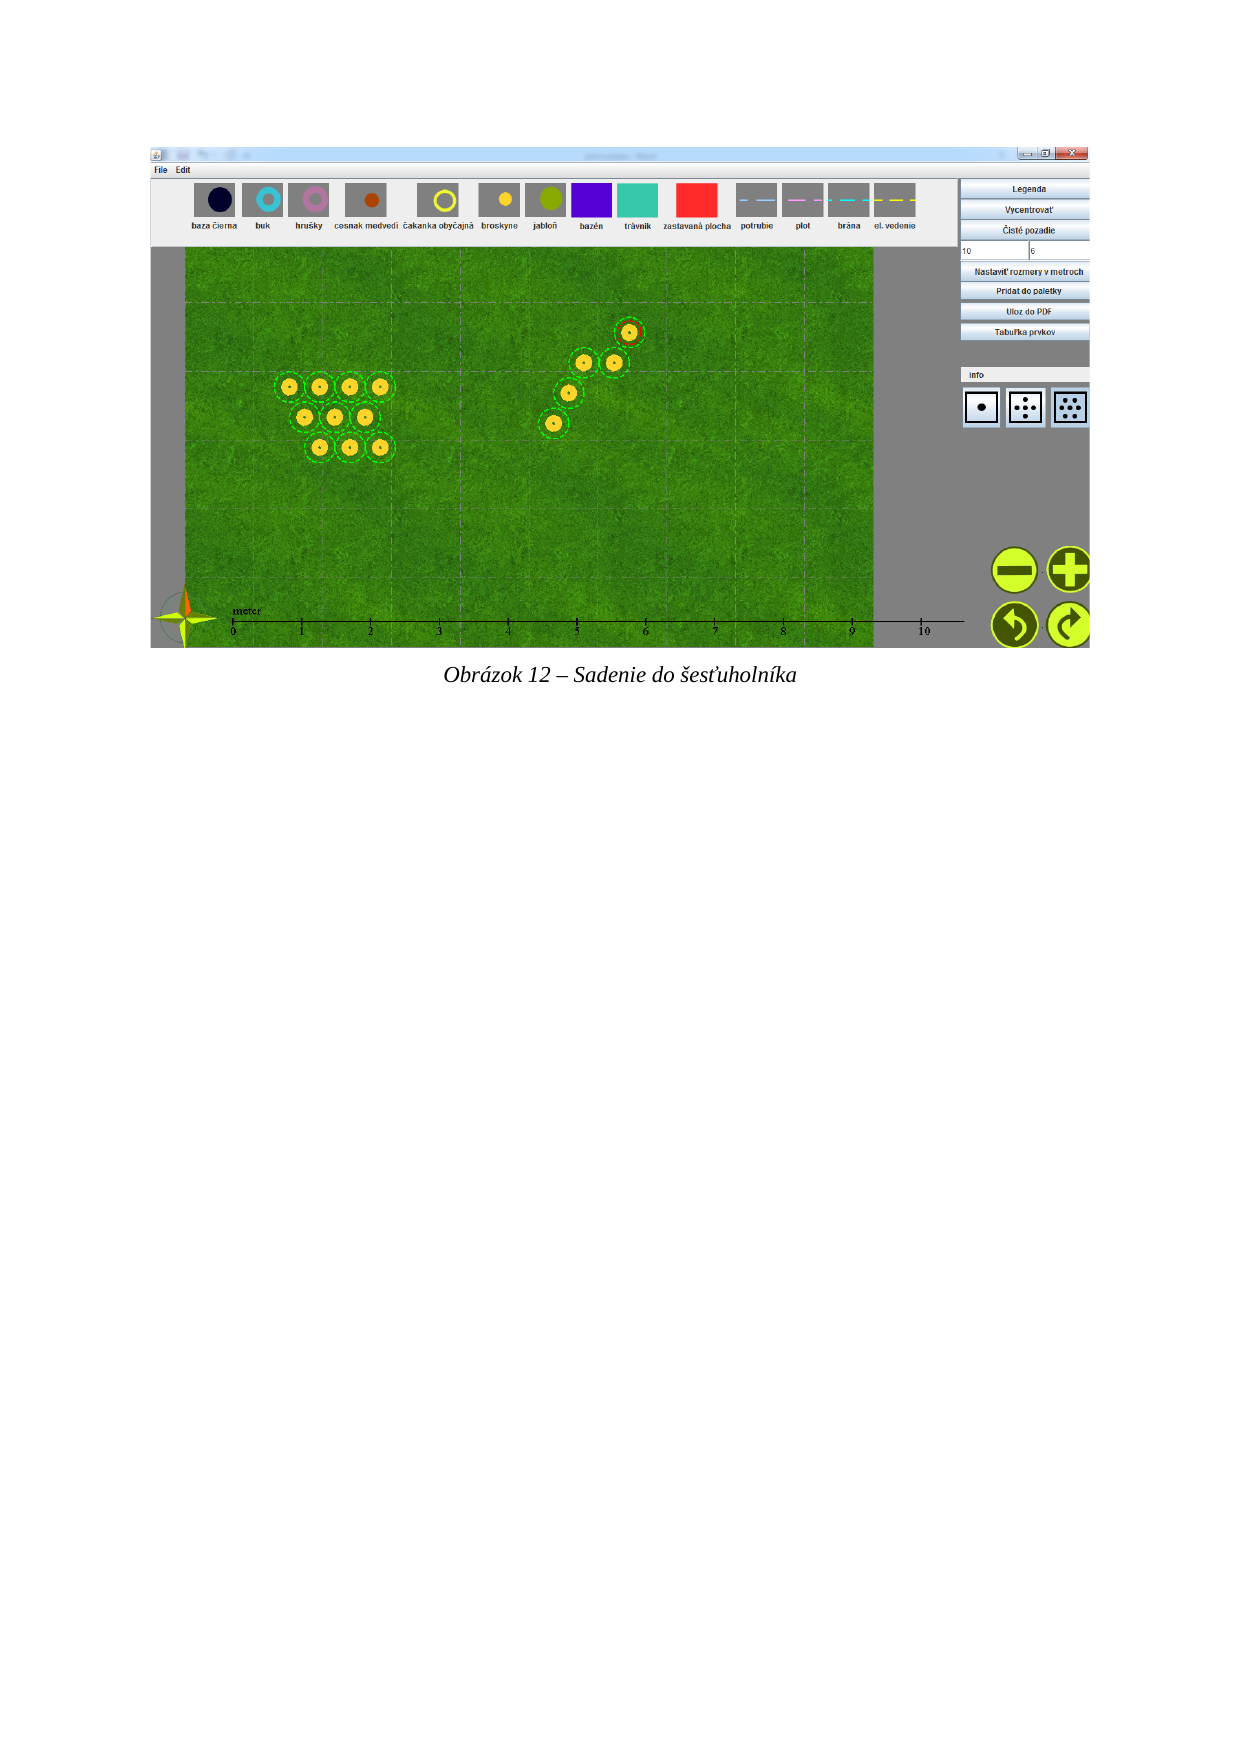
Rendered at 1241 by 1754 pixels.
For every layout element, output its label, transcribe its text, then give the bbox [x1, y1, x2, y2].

text Obrázok 12 – Sadenie do šesťuholníka [148, 662, 1093, 688]
picture [150, 147, 1090, 648]
